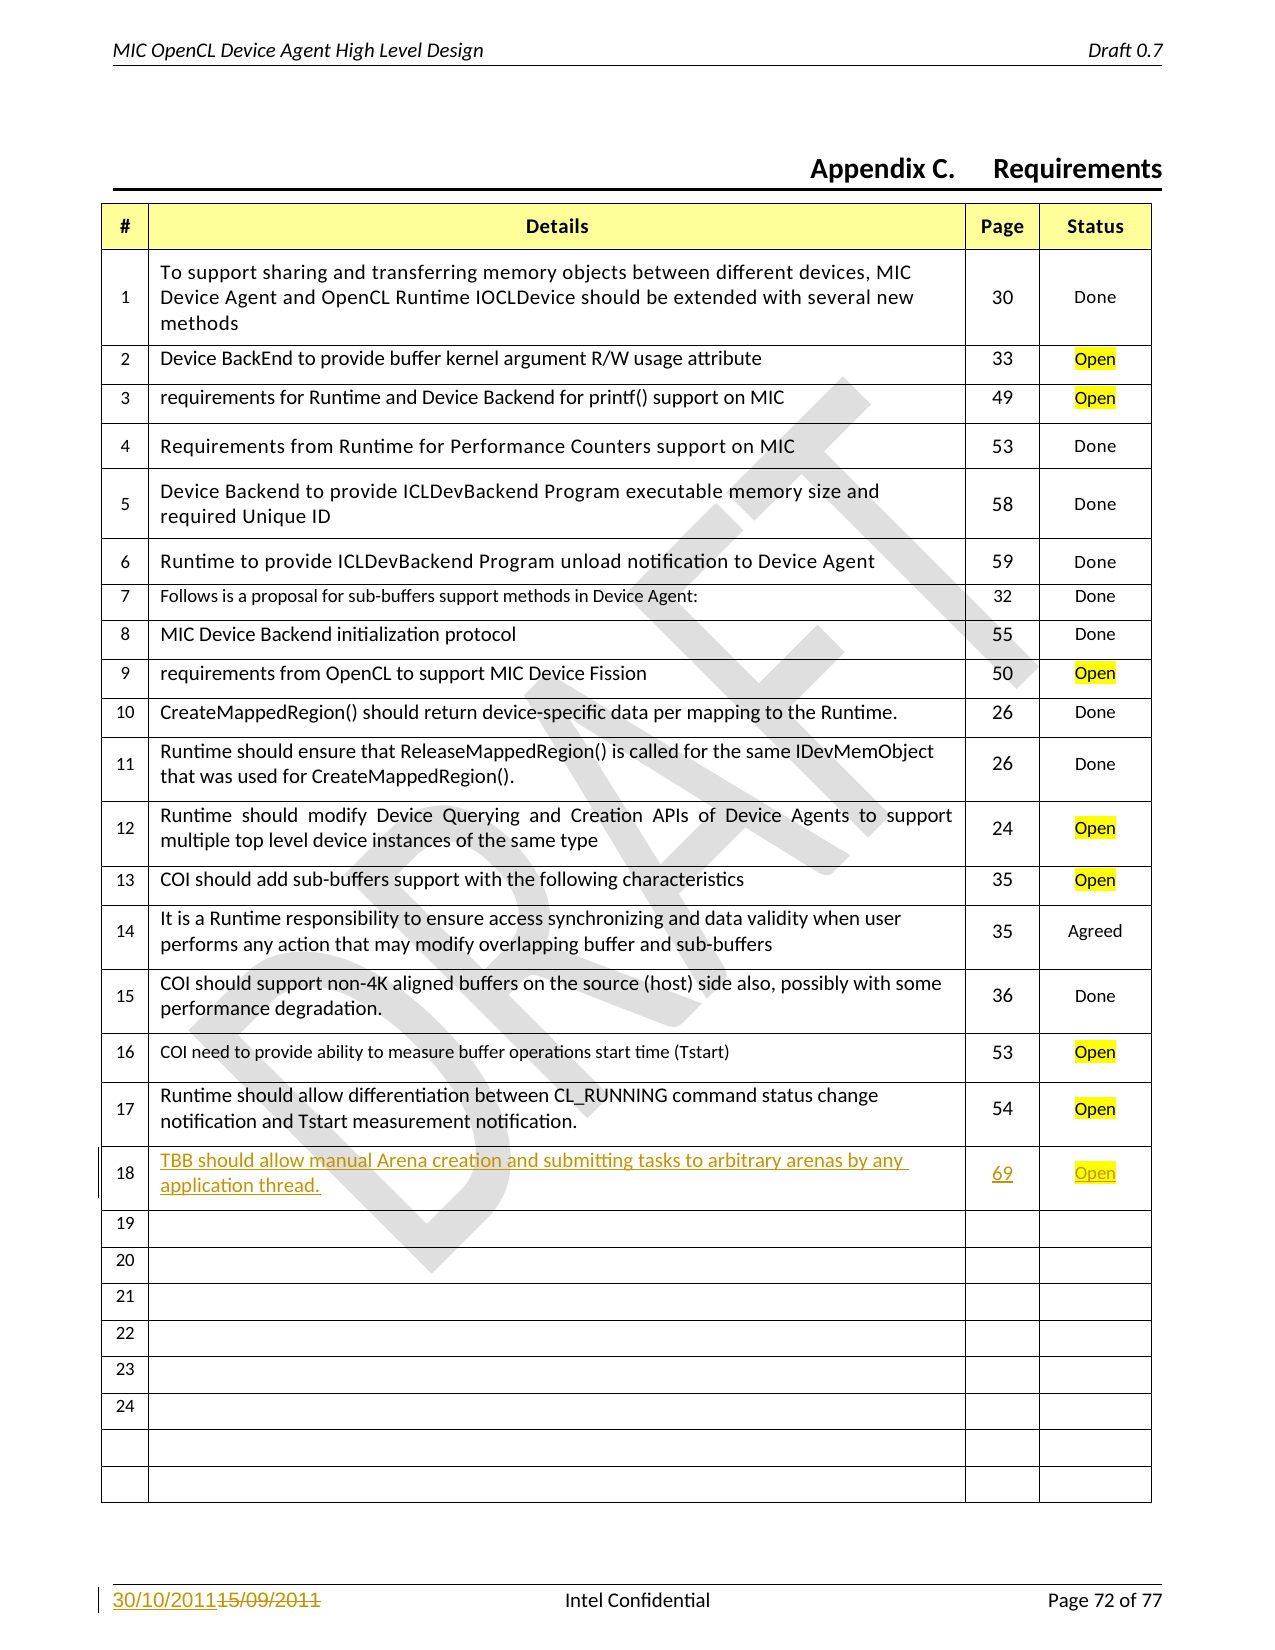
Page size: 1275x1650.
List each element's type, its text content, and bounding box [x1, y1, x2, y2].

table_cell [149, 970, 965, 1033]
table_cell Done [1040, 585, 1151, 620]
table_header # [102, 204, 148, 248]
table_cell [149, 1394, 965, 1429]
table_cell [966, 1211, 1039, 1247]
table_cell Done [1040, 424, 1151, 468]
table_cell [149, 906, 965, 969]
table_cell [1040, 1248, 1151, 1283]
table_cell [149, 250, 965, 344]
table_cell 1 [102, 250, 148, 344]
table_cell Open [1040, 802, 1151, 866]
table_cell [149, 699, 965, 737]
table_cell 17 [102, 1083, 148, 1146]
table_cell 7 [102, 585, 148, 620]
table_cell [1040, 1467, 1151, 1502]
table_cell [149, 469, 965, 538]
table_cell [1040, 1321, 1151, 1356]
table_cell 34 [966, 867, 1039, 904]
table_cell [966, 1321, 1039, 1356]
table_cell 2 [102, 346, 148, 383]
table_cell 20 [102, 1248, 148, 1283]
table_cell 12 [102, 802, 148, 866]
table_cell Open [1040, 660, 1151, 698]
table_cell [149, 1284, 965, 1320]
table_cell 22 [102, 1321, 148, 1356]
table_cell [149, 1147, 965, 1210]
table_cell 3 [102, 385, 148, 422]
table_cell Done [1040, 469, 1151, 538]
table_cell Open [1040, 385, 1151, 422]
table_cell 15 [102, 970, 148, 1033]
table_cell [966, 1284, 1039, 1320]
table_cell 16 [102, 1034, 148, 1082]
table_cell 29 [966, 250, 1039, 344]
table_cell Runtime should allow differentiation between CL_RUNNING command status change notification and Tstart measurement notification. [149, 1083, 965, 1146]
table_cell 19 [102, 1211, 148, 1247]
table_cell [149, 621, 965, 659]
table_cell [102, 1430, 148, 1466]
table_cell 14 [102, 906, 148, 969]
table_cell [149, 1467, 965, 1502]
table_cell [149, 539, 965, 583]
table_cell [1040, 1430, 1151, 1466]
table_cell [149, 660, 965, 698]
table_cell [149, 802, 965, 866]
table_cell 25 [966, 738, 1039, 801]
table_cell [149, 1357, 965, 1393]
table_cell 21 [102, 1284, 148, 1320]
table_cell 24 [102, 1394, 148, 1429]
table_cell Runtime should ensure that ReleaseMappedRegion() is called for the same IDevMemObject that was used for CreateMappedRegion(). [149, 738, 965, 801]
table_cell 32 [966, 585, 1039, 620]
table_cell [149, 1430, 965, 1466]
table_cell [149, 1248, 965, 1283]
table_cell [1040, 1357, 1151, 1393]
table_cell 8 [102, 621, 148, 659]
subtitle Requirements [112, 150, 1162, 191]
table_cell 56 [966, 469, 1039, 538]
table_cell 5 [102, 469, 148, 538]
table_cell Agreed [1040, 906, 1151, 969]
table_cell Open [1040, 1034, 1151, 1082]
table_cell 13 [102, 867, 148, 904]
table_cell [966, 1467, 1039, 1502]
table_cell [149, 385, 965, 422]
table_header Page [966, 204, 1039, 248]
table_cell 34 [966, 906, 1039, 969]
table_cell Done [1040, 539, 1151, 583]
table_cell 53 [966, 621, 1039, 659]
table_cell 57 [966, 539, 1039, 583]
table_cell 52 [966, 1083, 1039, 1146]
table_cell Done [1040, 250, 1151, 344]
table_cell 18 [102, 1147, 148, 1210]
table_cell 47 [966, 385, 1039, 422]
table_cell COI need to provide ability to measure buffer operations start time (Tstart) [149, 1034, 965, 1082]
table_cell [1040, 1147, 1151, 1210]
table_cell 23 [966, 802, 1039, 866]
table_cell [966, 1394, 1039, 1429]
table_cell 32 [966, 346, 1039, 383]
table_header Details [149, 204, 965, 248]
table_cell [966, 1147, 1039, 1210]
table_cell Open [1040, 1083, 1151, 1146]
table_cell [102, 1467, 148, 1502]
table_cell 51 [966, 424, 1039, 468]
table_cell [149, 346, 965, 383]
table_cell 9 [102, 660, 148, 698]
table_cell Open [1040, 346, 1151, 383]
table_cell Follows is a proposal for sub-buffers support methods in Device Agent: [149, 585, 965, 620]
table_cell [966, 1248, 1039, 1283]
table_cell Done [1040, 970, 1151, 1033]
table_cell 6 [102, 539, 148, 583]
table_cell 11 [102, 738, 148, 801]
table_cell [966, 1430, 1039, 1466]
table_cell [1040, 1211, 1151, 1247]
table_cell 35 [966, 970, 1039, 1033]
table_cell 48 [966, 660, 1039, 698]
table_cell [1040, 1394, 1151, 1429]
table_cell 51 [966, 1034, 1039, 1082]
table_cell Done [1040, 621, 1151, 659]
table_cell [149, 1321, 965, 1356]
table_cell [149, 1211, 965, 1247]
table_cell 10 [102, 699, 148, 737]
table_cell Done [1040, 738, 1151, 801]
table_cell [1040, 1284, 1151, 1320]
table_cell COI should add sub-buffers support with the following characteristics [149, 867, 965, 904]
table_cell [966, 1357, 1039, 1393]
table_cell 4 [102, 424, 148, 468]
table_cell 25 [966, 699, 1039, 737]
table_header Status [1040, 204, 1151, 248]
table_cell Requirements from Runtime for Performance Counters support on MIC [149, 424, 965, 468]
table_cell Open [1040, 867, 1151, 904]
table_cell Done [1040, 699, 1151, 737]
table_cell 23 [102, 1357, 148, 1393]
